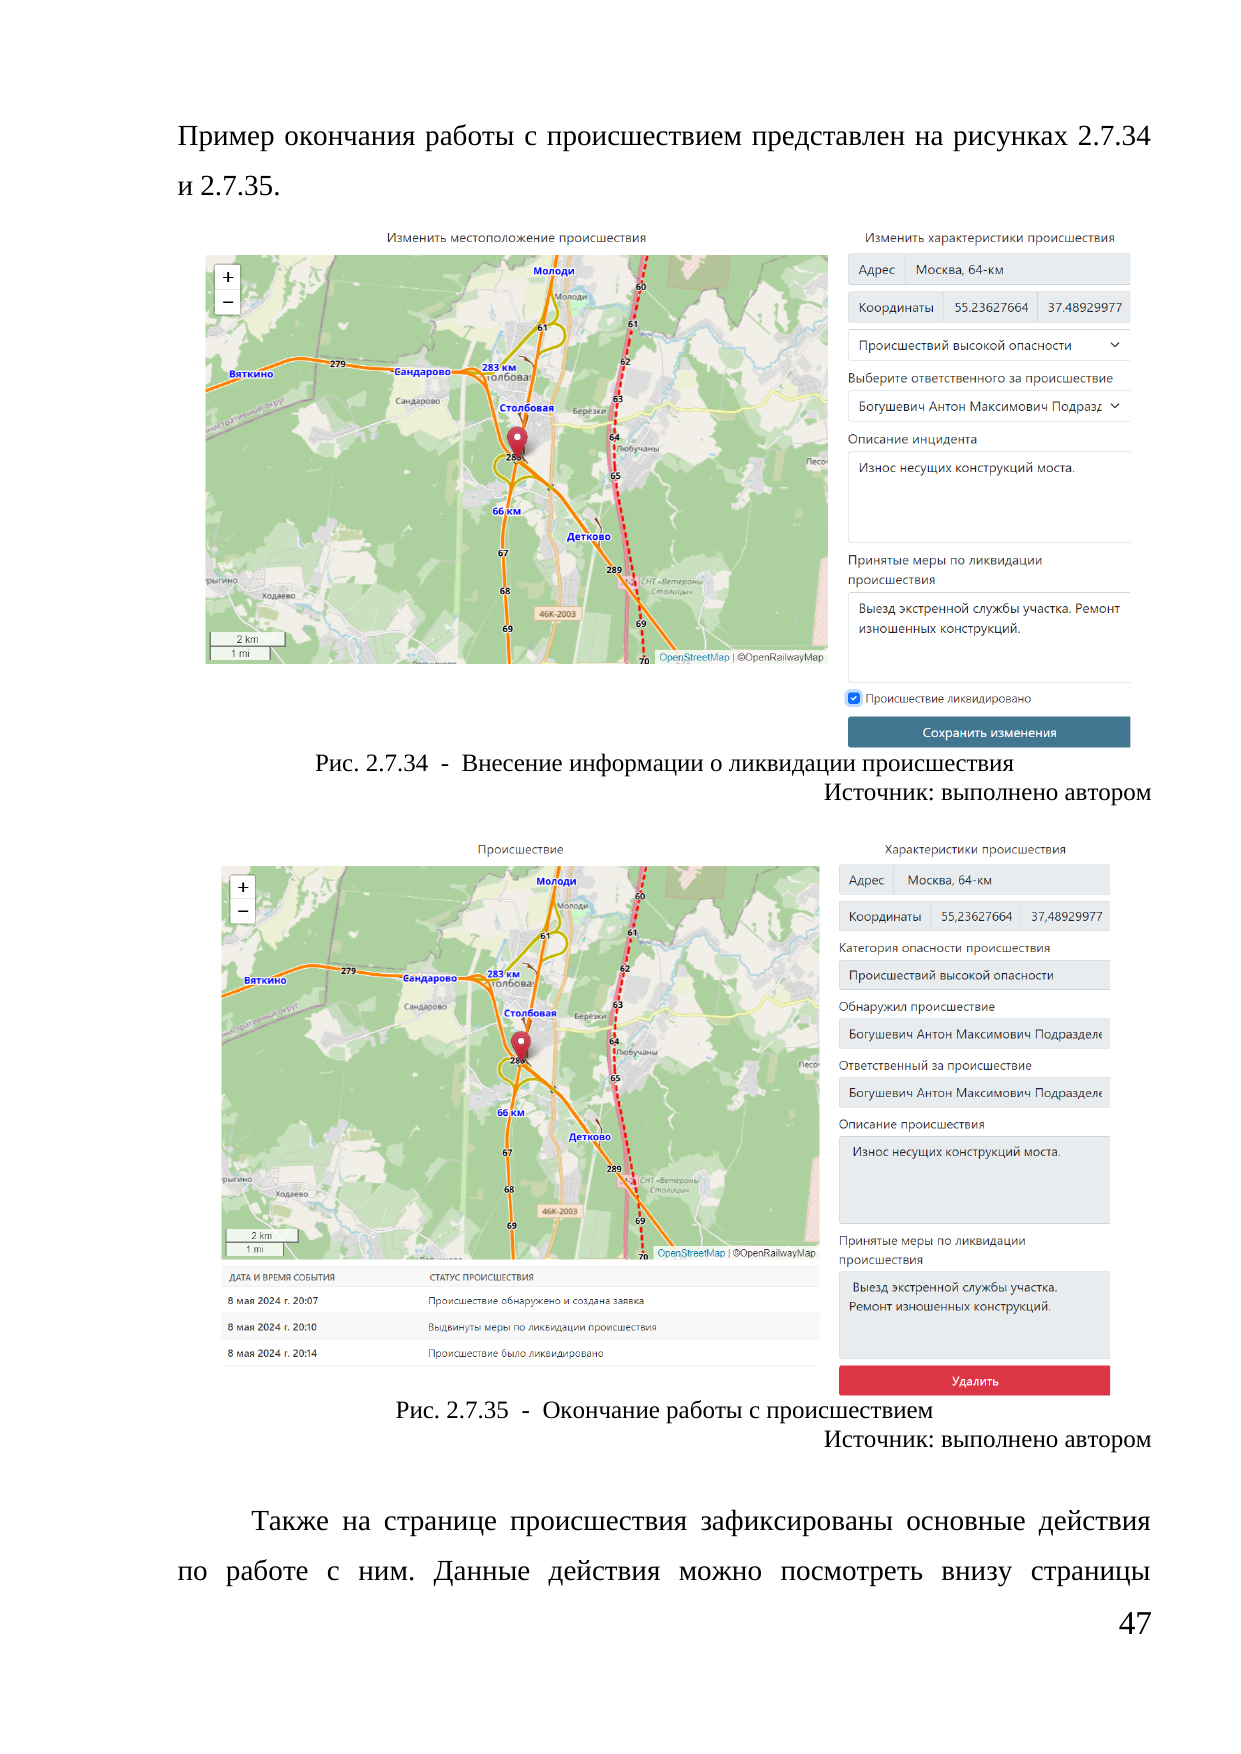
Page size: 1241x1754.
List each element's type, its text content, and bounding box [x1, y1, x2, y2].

text Рис. 2.7.35 - Окончание работы с происшествием [177, 1395, 1152, 1424]
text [177, 1503, 1152, 1587]
picture [198, 218, 1131, 748]
text Рис. 2.7.34 - Внесение информации о ликвидации происшествия [177, 748, 1152, 777]
text Источник: выполнено автором [177, 777, 1152, 806]
text Источник: выполнено автором [177, 1424, 1152, 1453]
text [177, 118, 1152, 202]
picture [218, 839, 1110, 1396]
